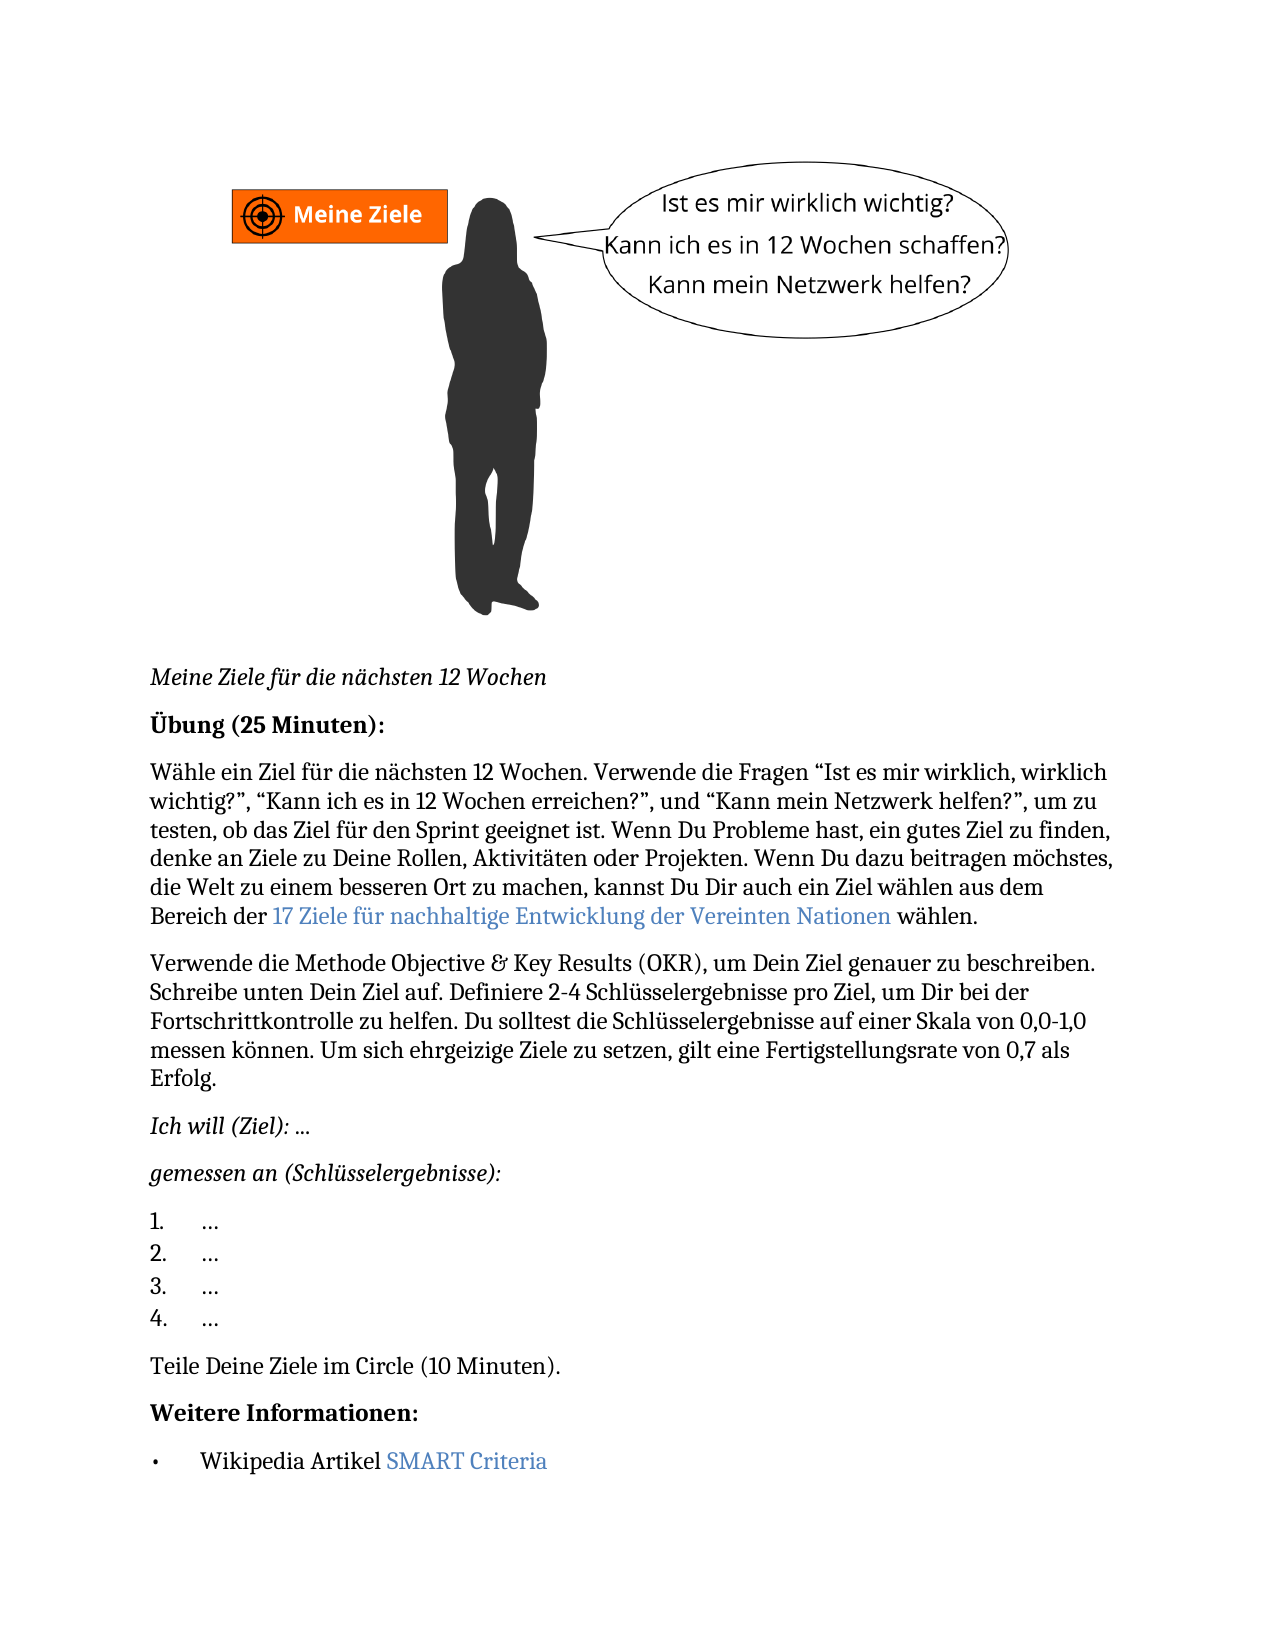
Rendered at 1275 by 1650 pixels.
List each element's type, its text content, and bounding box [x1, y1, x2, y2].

text Ich will (Ziel): ... [150, 1112, 1125, 1141]
list … [150, 1239, 1125, 1268]
text Übung (25 Minuten): [150, 711, 1125, 739]
list … [150, 1304, 1125, 1333]
list Wikipedia Artikel SMART Criteria [150, 1447, 1125, 1476]
text gemessen an (Schlüsselergebnisse): [150, 1159, 1125, 1188]
text Meine Ziele für die nächsten 12 Wochen [150, 663, 1125, 692]
list … [150, 1272, 1125, 1301]
list … [150, 1207, 1125, 1236]
text Verwende die Methode Objective & Key Results (OKR), um Dein Ziel genauer zu beschreiben. Schreibe unten Dein Ziel auf. Definiere 2-4 Schlüsselergebnisse pro Ziel, um Dir bei der Fortschrittkontrolle zu helfen. Du solltest die Schlüsselergebnisse auf einer Skala von 0,0-1,0 messen können. Um sich ehrgeizige Ziele zu setzen, gilt eine Fertigstellungsrate von 0,7 als Erfolg. [150, 949, 1125, 1093]
text Wähle ein Ziel für die nächsten 12 Wochen. Verwende die Fragen “Ist es mir wirklich, wirklich wichtig?”, “Kann ich es in 12 Wochen erreichen?”, und “Kann mein Netzwerk helfen?”, um zu testen, ob das Ziel für den Sprint geeignet ist. Wenn Du Probleme hast, ein gutes Ziel zu finden, denke an Ziele zu Deine Rollen, Aktivitäten oder Projekten. Wenn Du dazu beitragen möchstes, die Welt zu einem besseren Ort zu machen, kannst Du Dir auch ein Ziel wählen aus dem Bereich der 17 Ziele für nachhaltige Entwicklung der Vereinten Nationen wählen. [150, 758, 1125, 931]
text Weitere Informationen: [150, 1399, 1125, 1428]
picture [168, 150, 1044, 643]
text Teile Deine Ziele im Circle (10 Minuten). [150, 1352, 1125, 1381]
